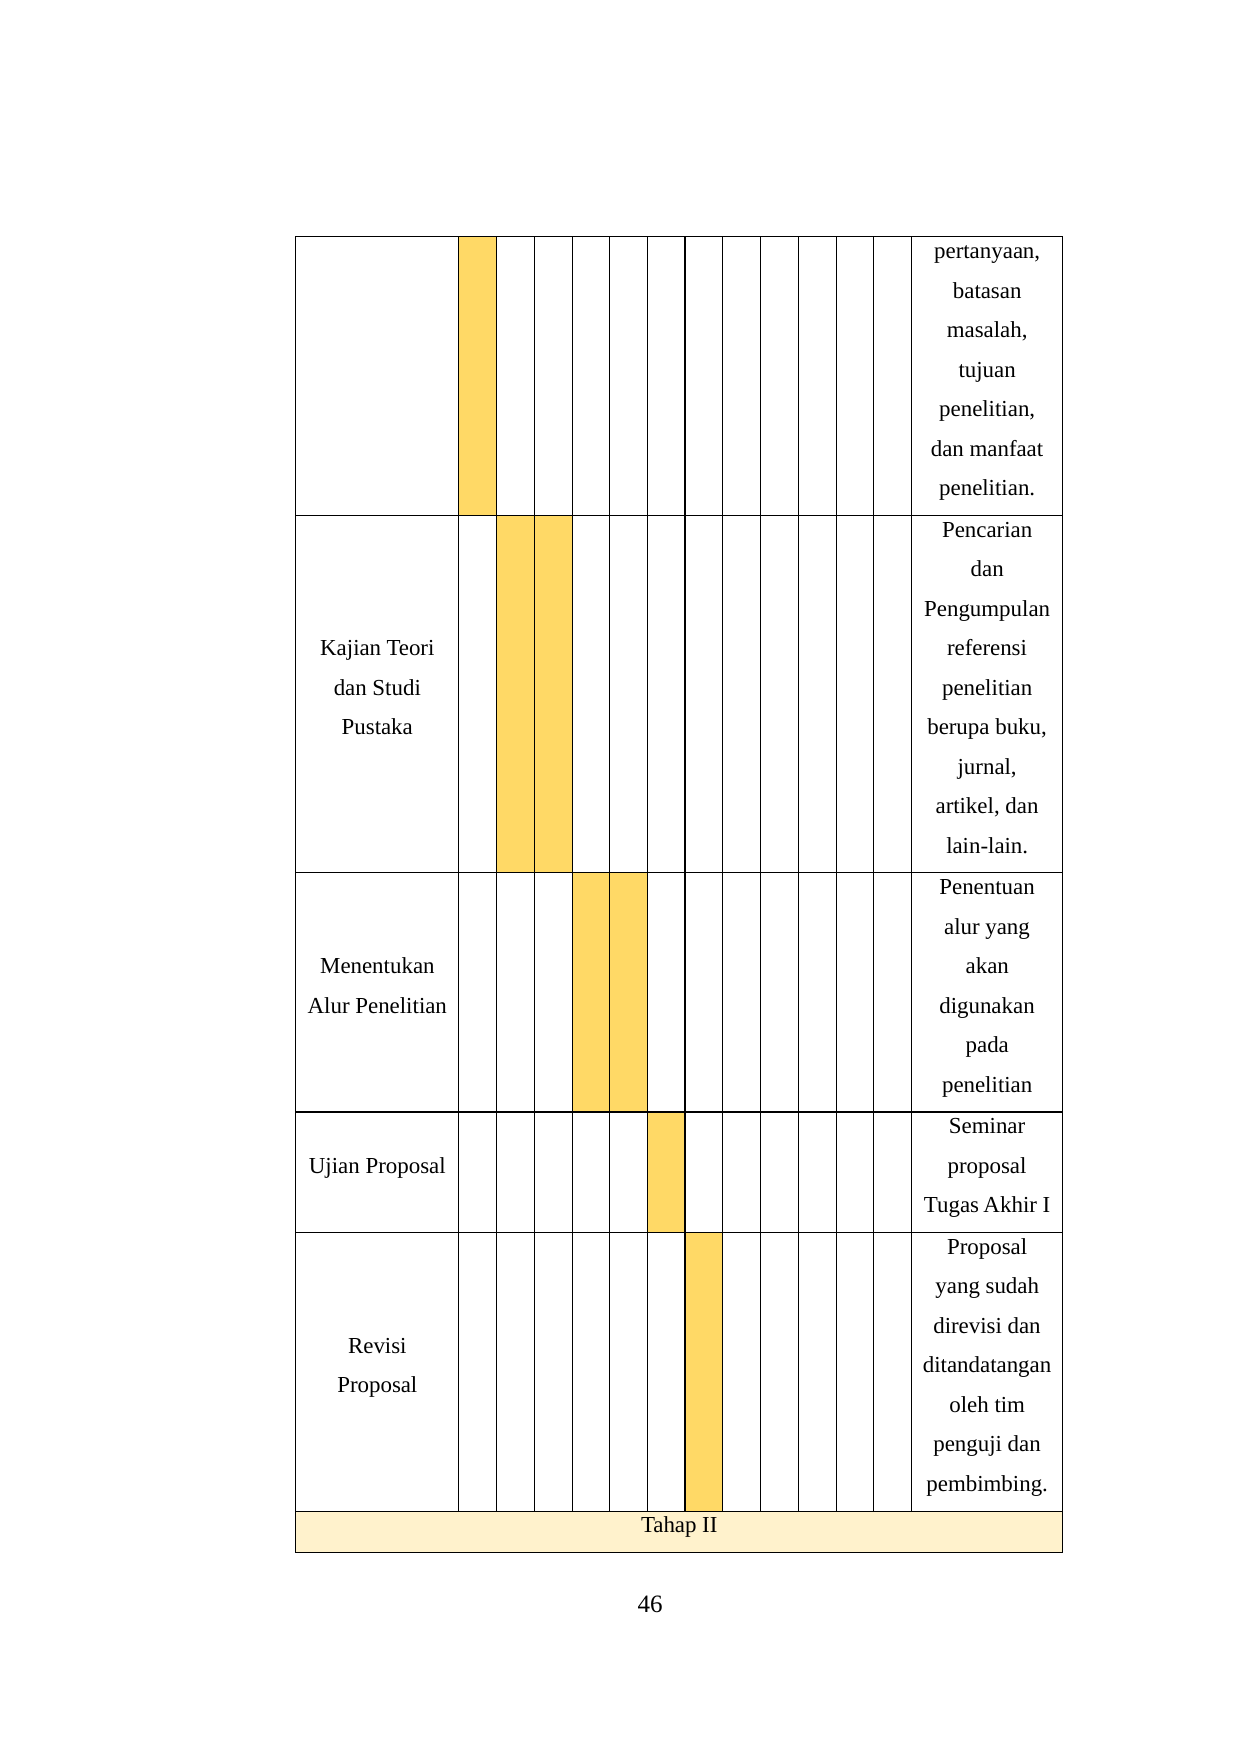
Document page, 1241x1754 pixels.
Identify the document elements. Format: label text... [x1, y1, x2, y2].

table_cell [874, 237, 911, 515]
table_cell [761, 1233, 798, 1511]
table_cell [573, 873, 609, 1111]
table_cell [837, 237, 873, 515]
table_cell Proposal yang sudah direvisi dan ditandatangan oleh tim penguji dan pembimbing. [912, 1233, 1062, 1511]
table_cell [874, 873, 911, 1111]
table_cell Penentuan alur yang akan digunakan pada penelitian [912, 873, 1062, 1111]
table_cell [837, 1113, 873, 1232]
table_cell [799, 873, 836, 1111]
table_cell [573, 516, 609, 872]
table_cell [648, 237, 684, 515]
table_cell [799, 516, 836, 872]
table_cell [573, 1113, 609, 1232]
table_cell [497, 516, 534, 872]
table_cell [799, 237, 836, 515]
table_cell [497, 873, 534, 1111]
table_cell [497, 1233, 534, 1511]
table_cell [799, 1113, 836, 1232]
table_cell [610, 1233, 647, 1511]
table_cell Pencarian dan Pengumpulan referensi penelitian berupa buku, jurnal, artikel, dan lain-lain. [912, 516, 1062, 872]
table_cell [874, 1113, 911, 1232]
table_cell [535, 1233, 572, 1511]
table_cell [761, 873, 798, 1111]
table_cell Seminar proposal Tugas Akhir I [912, 1113, 1062, 1232]
table_cell [686, 1233, 722, 1511]
table_cell [723, 1113, 760, 1232]
table_cell [459, 873, 496, 1111]
table_cell [459, 237, 496, 515]
table_cell [761, 237, 798, 515]
table_cell [535, 1113, 572, 1232]
table_cell [610, 237, 647, 515]
table_cell [723, 237, 760, 515]
table_cell [723, 1233, 760, 1511]
table_cell [837, 516, 873, 872]
table_cell [459, 1233, 496, 1511]
table_cell [761, 1113, 798, 1232]
table_cell [535, 873, 572, 1111]
table_cell [497, 1113, 534, 1232]
table_cell [610, 516, 647, 872]
table_cell [874, 1233, 911, 1511]
table_cell Kajian Teori dan Studi Pustaka [296, 516, 458, 872]
table_cell [723, 516, 760, 872]
table_cell [686, 516, 722, 872]
table_cell [799, 1233, 836, 1511]
table_cell Menentukan Alur Penelitian [296, 873, 458, 1111]
table_cell [459, 1113, 496, 1232]
table_cell [648, 873, 684, 1111]
table_cell Ujian Proposal [296, 1113, 458, 1232]
table_cell [648, 1113, 684, 1232]
table_cell [686, 1113, 722, 1232]
table_cell [610, 873, 647, 1111]
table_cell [296, 237, 458, 515]
table_cell [535, 516, 572, 872]
table_cell [459, 516, 496, 872]
table_cell [723, 873, 760, 1111]
table_cell [573, 1233, 609, 1511]
table_cell Tahap II [296, 1512, 1062, 1552]
table_cell [686, 873, 722, 1111]
table_cell [648, 1233, 684, 1511]
table_cell [497, 237, 534, 515]
table_cell [686, 237, 722, 515]
table_cell [761, 516, 798, 872]
table_cell [535, 237, 572, 515]
table_cell [648, 516, 684, 872]
table_cell [610, 1113, 647, 1232]
table_cell [874, 516, 911, 872]
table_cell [912, 237, 1062, 515]
table_cell [573, 237, 609, 515]
table_cell [837, 1233, 873, 1511]
table_cell Revisi Proposal [296, 1233, 458, 1511]
table_cell [837, 873, 873, 1111]
